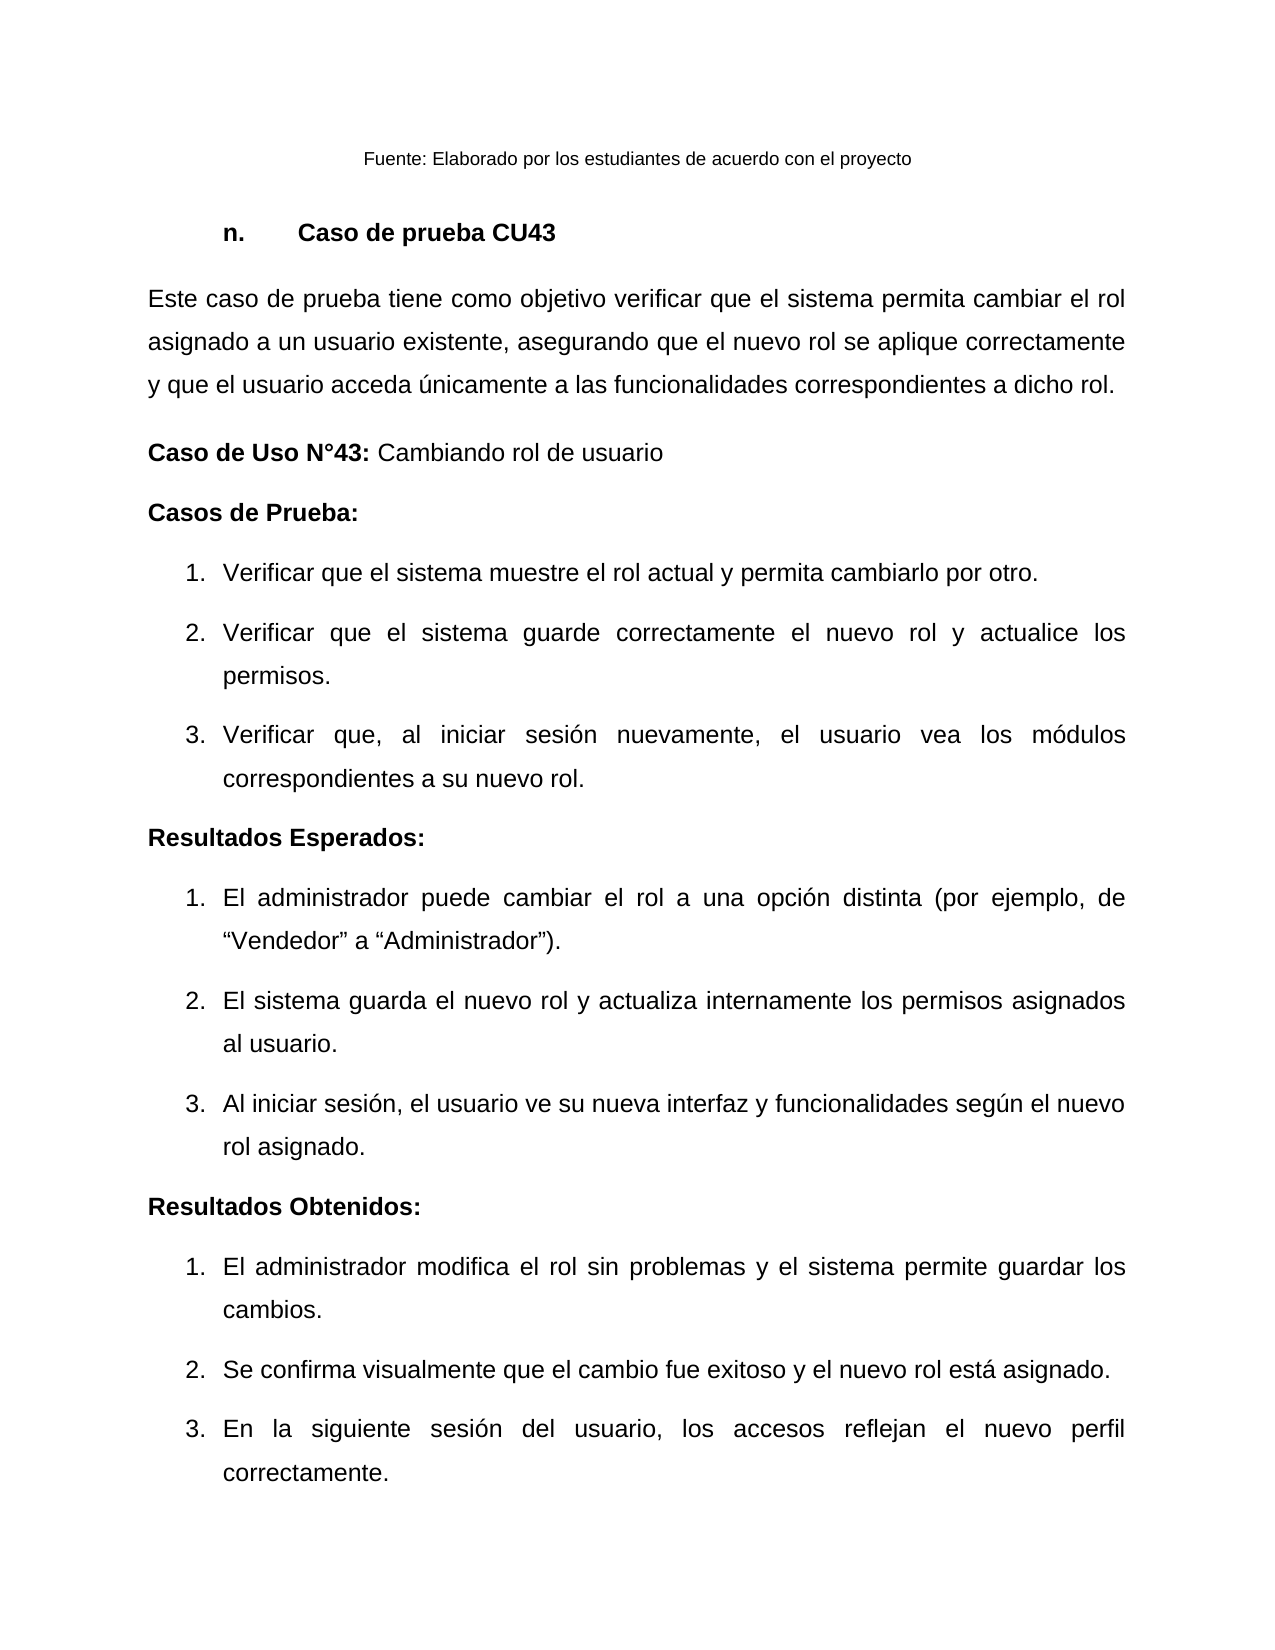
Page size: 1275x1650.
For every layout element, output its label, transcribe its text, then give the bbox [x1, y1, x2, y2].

list El administrador puede cambiar el rol a una opción distinta (por ejemplo, de “Vendedor” a “Administrador”). [185, 883, 1127, 955]
list Verificar que, al iniciar sesión nuevamente, el usuario vea los módulos correspondientes a su nuevo rol. [185, 720, 1127, 792]
list El administrador modifica el rol sin problemas y el sistema permite guardar los cambios. [185, 1252, 1127, 1323]
text Este caso de prueba tiene como objetivo verificar que el sistema permita cambiar el rol asignado a un usuario existente, asegurando que el nuevo rol se aplique correctamente y que el usuario acceda únicamente a las funcionalidades correspondientes a dicho rol. [148, 284, 1127, 399]
text Caso de Uso N°43: Cambiando rol de usuario [148, 438, 1127, 467]
text Casos de Prueba: [148, 498, 1127, 527]
list Verificar que el sistema guarde correctamente el nuevo rol y actualice los permisos. [185, 617, 1127, 689]
list Se confirma visualmente que el cambio fue exitoso y el nuevo rol está asignado. [185, 1354, 1127, 1383]
text Fuente: Elaborado por los estudiantes de acuerdo con el proyecto [148, 148, 1127, 169]
list Al iniciar sesión, el usuario ve su nueva interfaz y funcionalidades según el nuevo rol asignado. [185, 1089, 1127, 1161]
text Resultados Esperados: [148, 823, 1127, 852]
subtitle Caso de prueba CU43 [223, 217, 1127, 246]
list Verificar que el sistema muestre el rol actual y permita cambiarlo por otro. [185, 558, 1127, 586]
text Resultados Obtenidos: [148, 1192, 1127, 1221]
list En la siguiente sesión del usuario, los accesos reflejan el nuevo perfil correctamente. [185, 1414, 1127, 1486]
list El sistema guarda el nuevo rol y actualiza internamente los permisos asignados al usuario. [185, 986, 1127, 1058]
